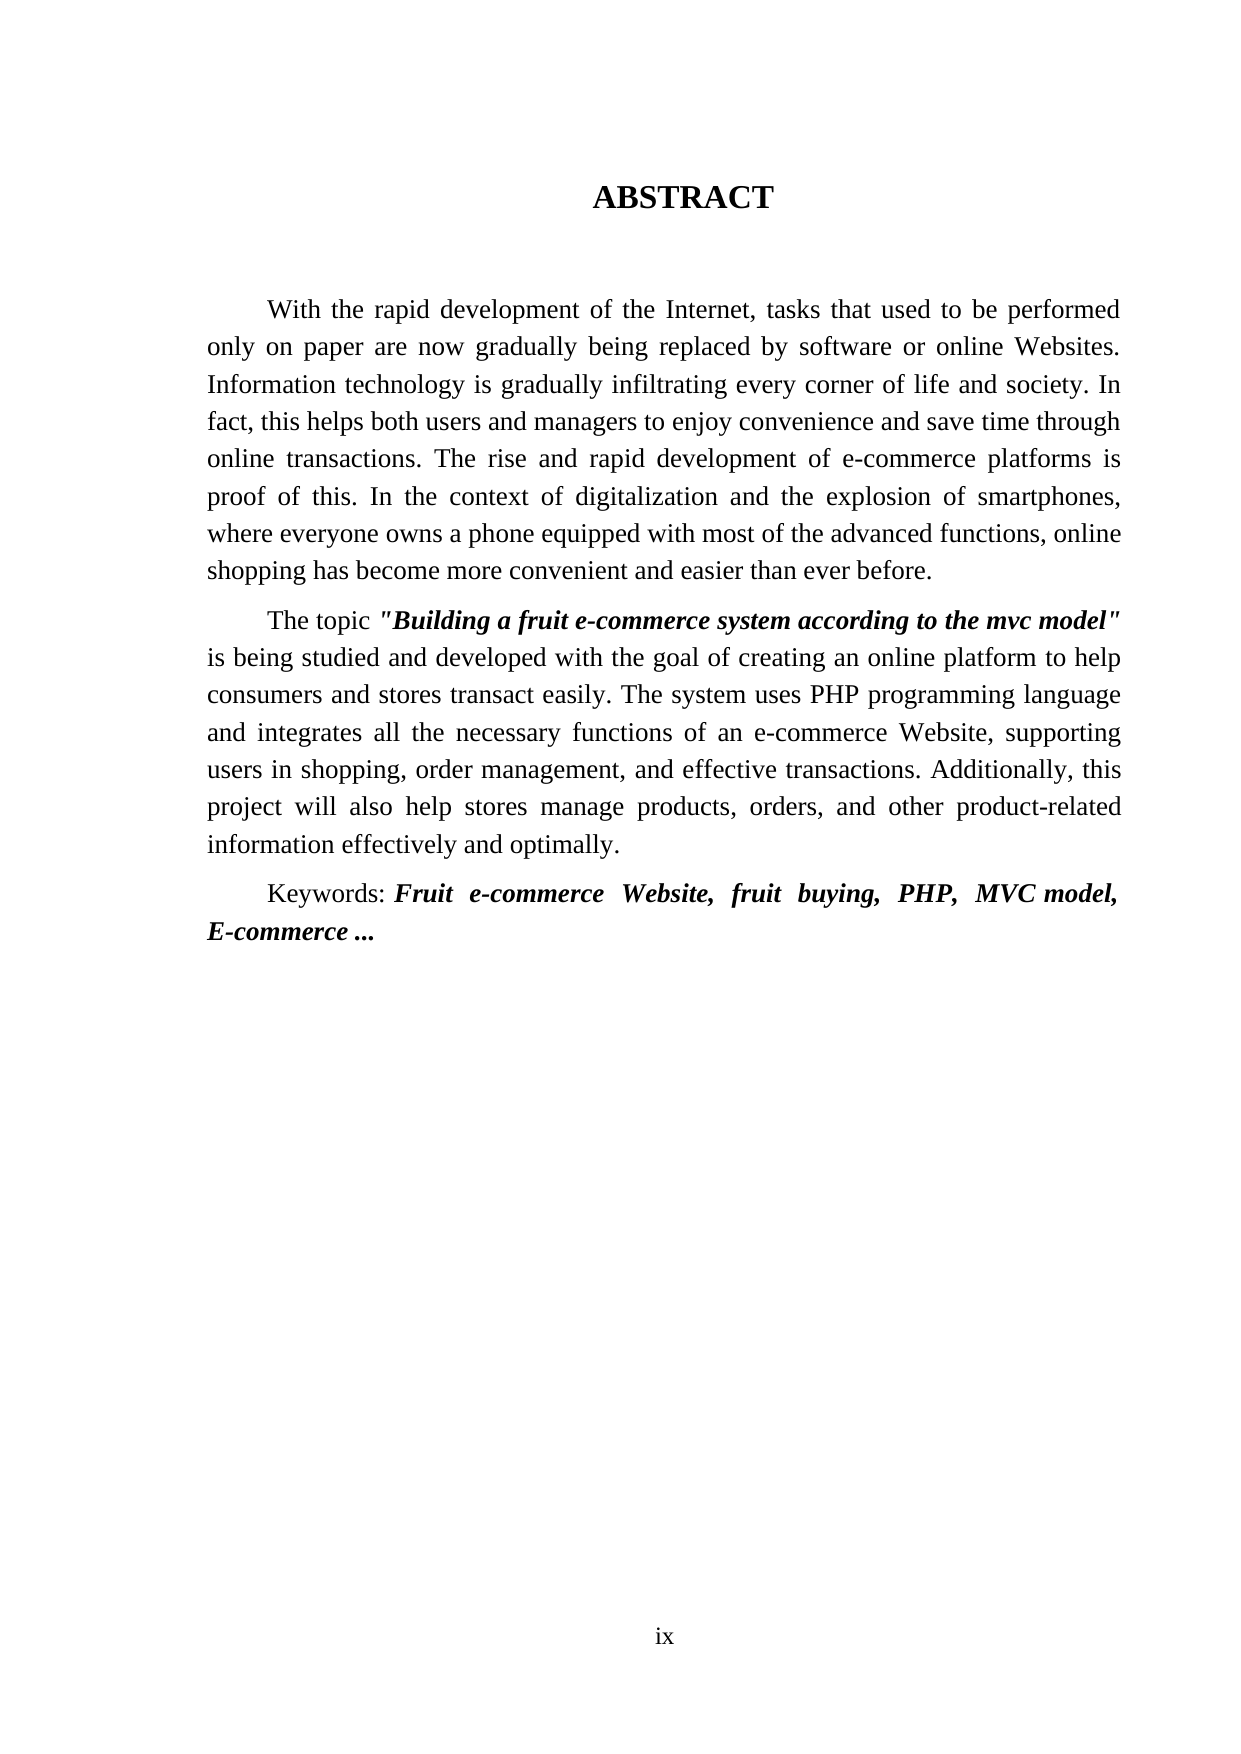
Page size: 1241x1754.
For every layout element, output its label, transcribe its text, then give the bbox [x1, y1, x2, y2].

text The topic "Building a fruit e-commerce system according to the mvc model" is being studied and developed with the goal of creating an online platform to help consumers and stores transact easily. The system uses PHP programming language and integrates all the necessary functions of an e-commerce Website, supporting users in shopping, order management, and effective transactions. Additionally, this project will also help stores manage products, orders, and other product-related information effectively and optimally. [207, 604, 1122, 859]
subtitle ABSTRACT [244, 177, 1122, 216]
text Keywords: Fruit e-commerce Website, fruit buying, PHP, MVC model, E-commerce ... [207, 878, 1122, 946]
text With the rapid development of the Internet, tasks that used to be performed only on paper are now gradually being replaced by software or online Websites. Information technology is gradually infiltrating every corner of life and society. In fact, this helps both users and managers to enjoy convenience and save time through online transactions. The rise and rapid development of e-commerce platforms is proof of this. In the context of digitalization and the explosion of smartphones, where everyone owns a phone equipped with most of the advanced functions, online shopping has become more convenient and easier than ever before. [207, 293, 1122, 585]
